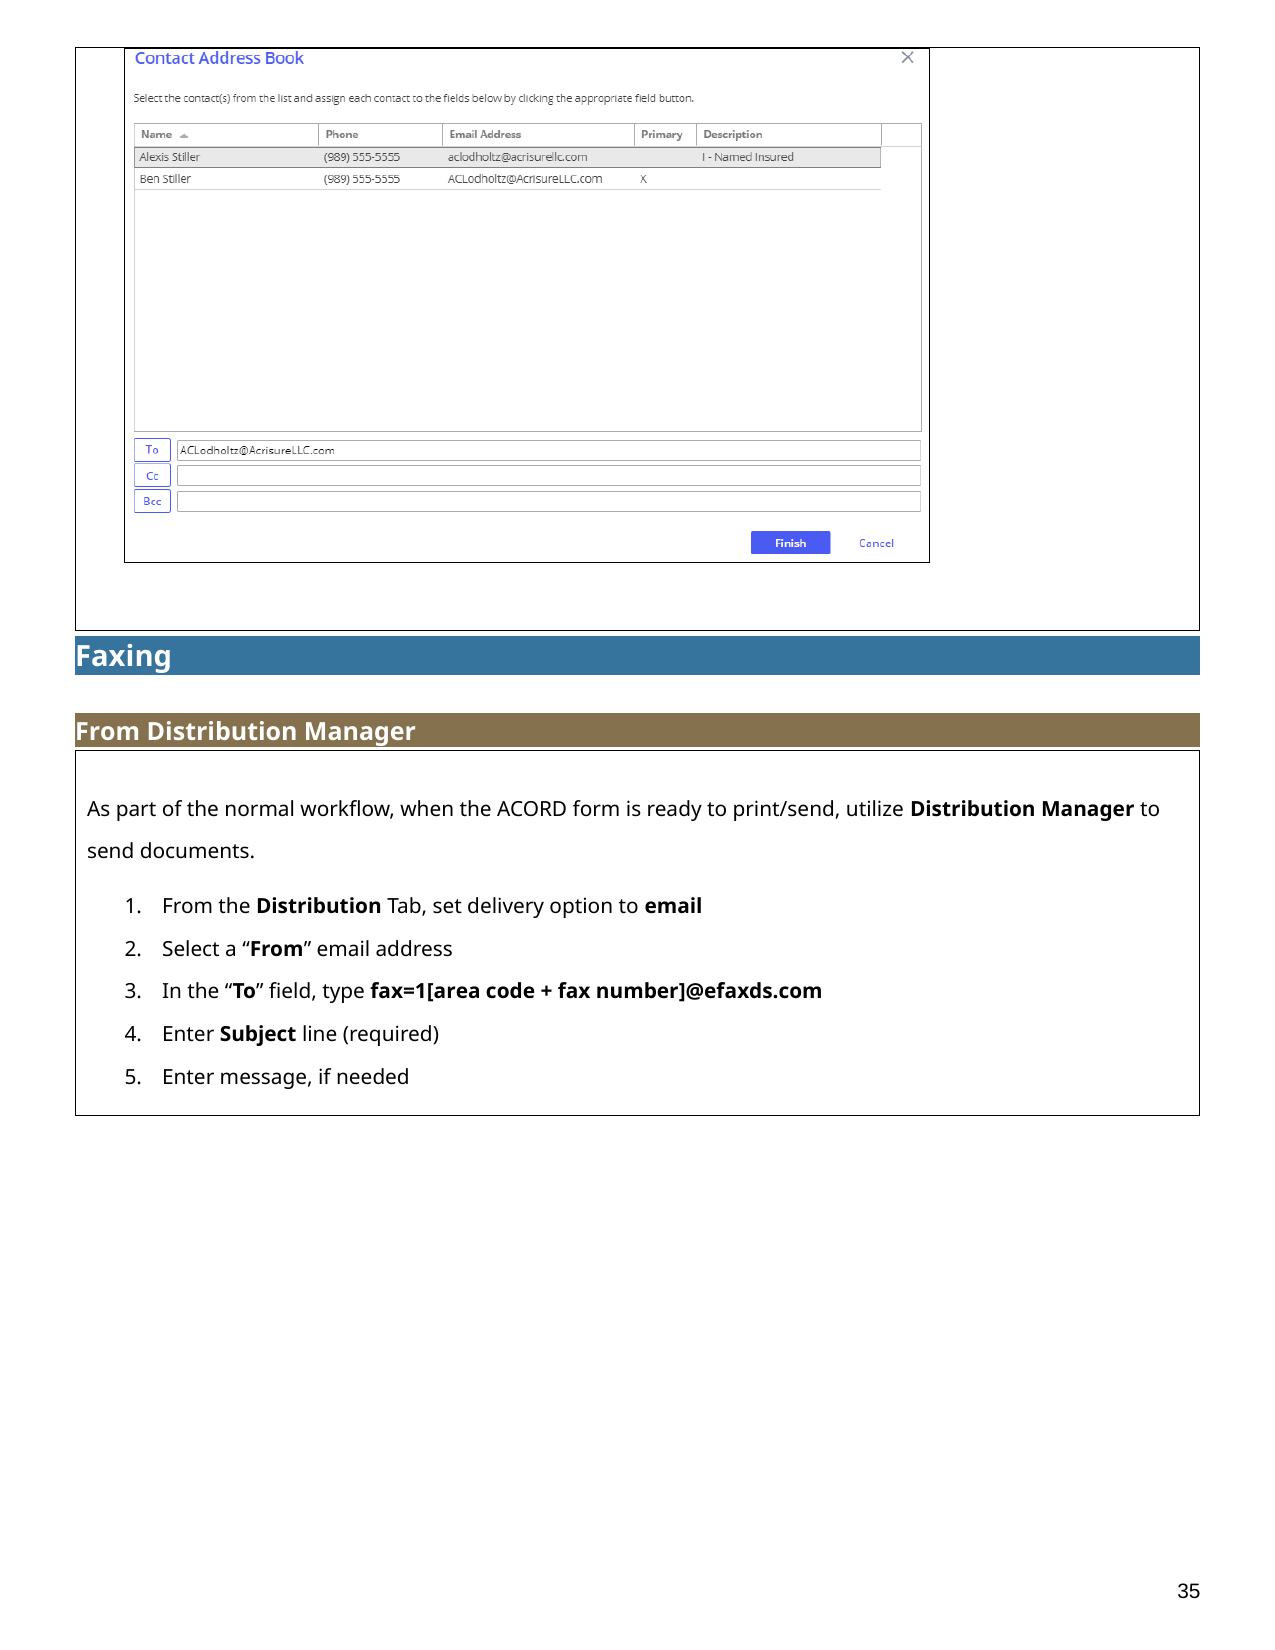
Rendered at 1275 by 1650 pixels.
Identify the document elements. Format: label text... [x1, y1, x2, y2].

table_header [76, 48, 1199, 630]
picture [125, 49, 929, 562]
table_header As part of the normal workflow, when the ACORD form is ready to print/send, utilize Distribution Manager to send documents. From the Distribution Tab, set delivery option to email Select a “From” email address In the “To” field, type fax=1[area code + fax number]@efaxds.com Enter Subject line (required) Enter message, if needed Click FINISH to send. [76, 751, 1199, 1115]
subtitle From Distribution Manager [75, 713, 1200, 747]
subtitle Faxing [75, 636, 1200, 675]
